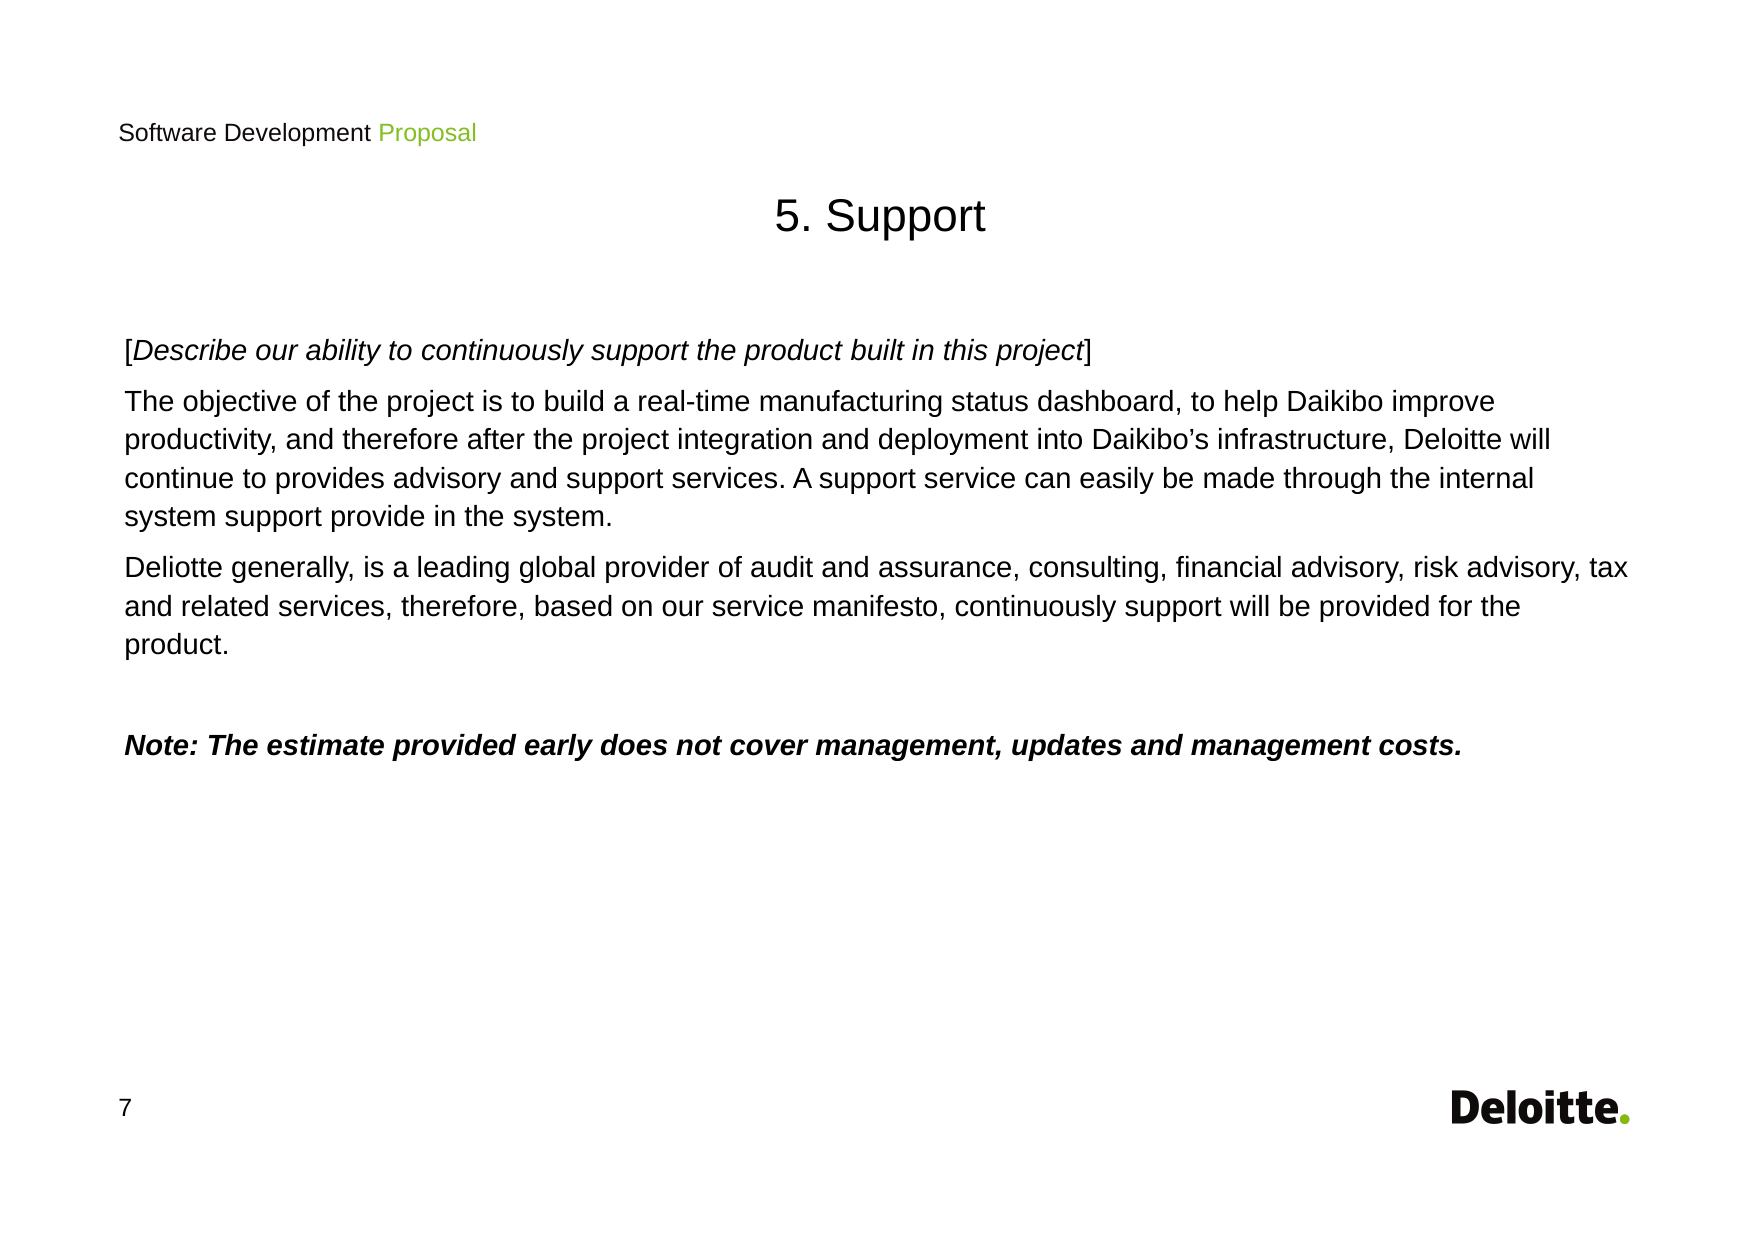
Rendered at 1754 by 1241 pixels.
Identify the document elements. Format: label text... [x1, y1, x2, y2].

text [Describe our ability to continuously support the product built in this project] [124, 333, 1636, 367]
text The objective of the project is to build a real-time manufacturing status dashboard, to help Daikibo improve productivity, and therefore after the project integration and deployment into Daikibo’s infrastructure, Deloitte will continue to provides advisory and support services. A support service can easily be made through the internal system support provide in the system. [124, 384, 1636, 533]
picture [1448, 1084, 1633, 1130]
text Deliotte generally, is a leading global provider of audit and assurance, consulting, financial advisory, risk advisory, tax and related services, therefore, based on our service manifesto, continuously support will be provided for the product. [124, 550, 1636, 661]
text 5. Support [124, 188, 1636, 241]
text Note: The estimate provided early does not cover management, updates and management costs. [124, 728, 1636, 762]
